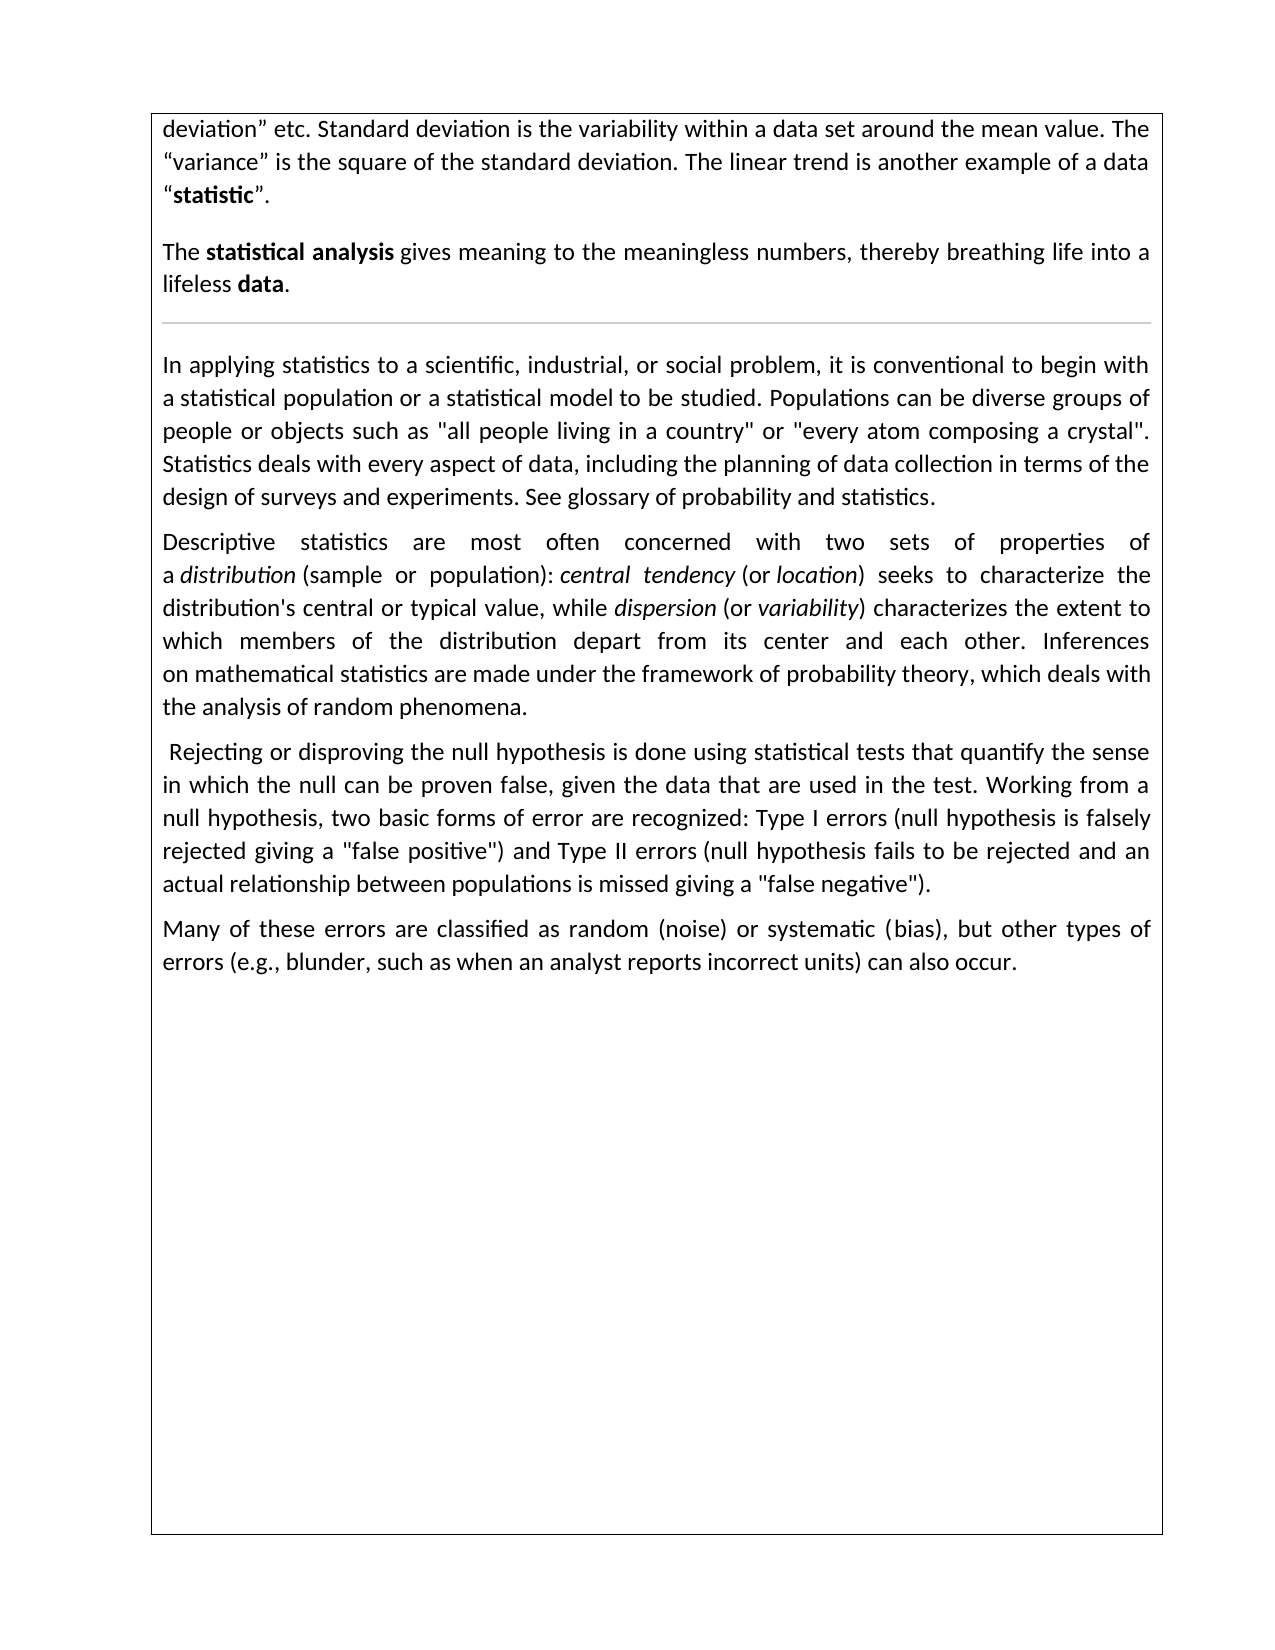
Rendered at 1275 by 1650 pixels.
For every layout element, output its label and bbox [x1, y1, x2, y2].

table_cell [152, 114, 1162, 1534]
